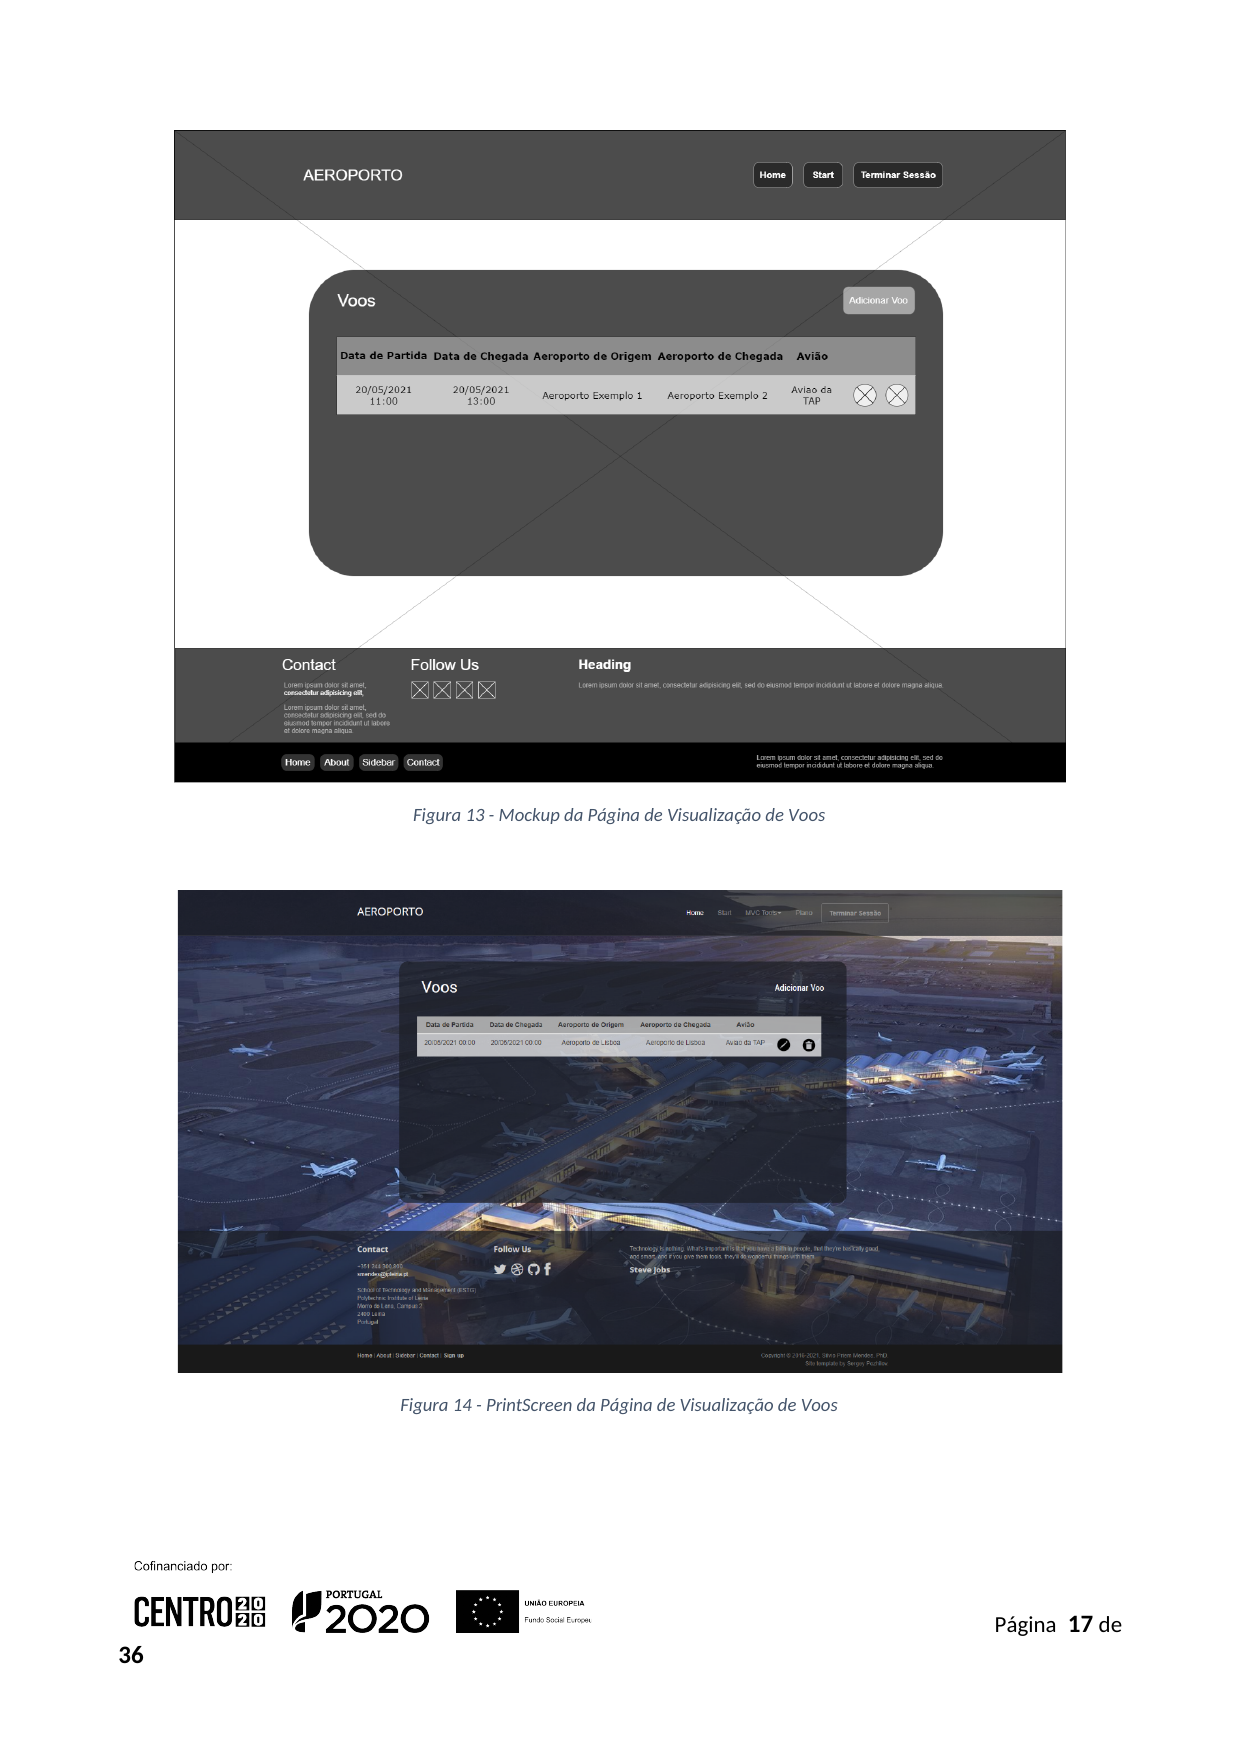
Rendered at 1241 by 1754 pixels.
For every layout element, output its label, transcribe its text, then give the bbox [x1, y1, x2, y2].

text Figura 14 - PrintScreen da Página de Visualização de Voos [118, 1393, 1122, 1416]
picture [174, 130, 1067, 783]
picture [177, 890, 1063, 1373]
picture [134, 1561, 592, 1633]
text Figura 13 - Mockup da Página de Visualização de Voos [118, 803, 1122, 826]
